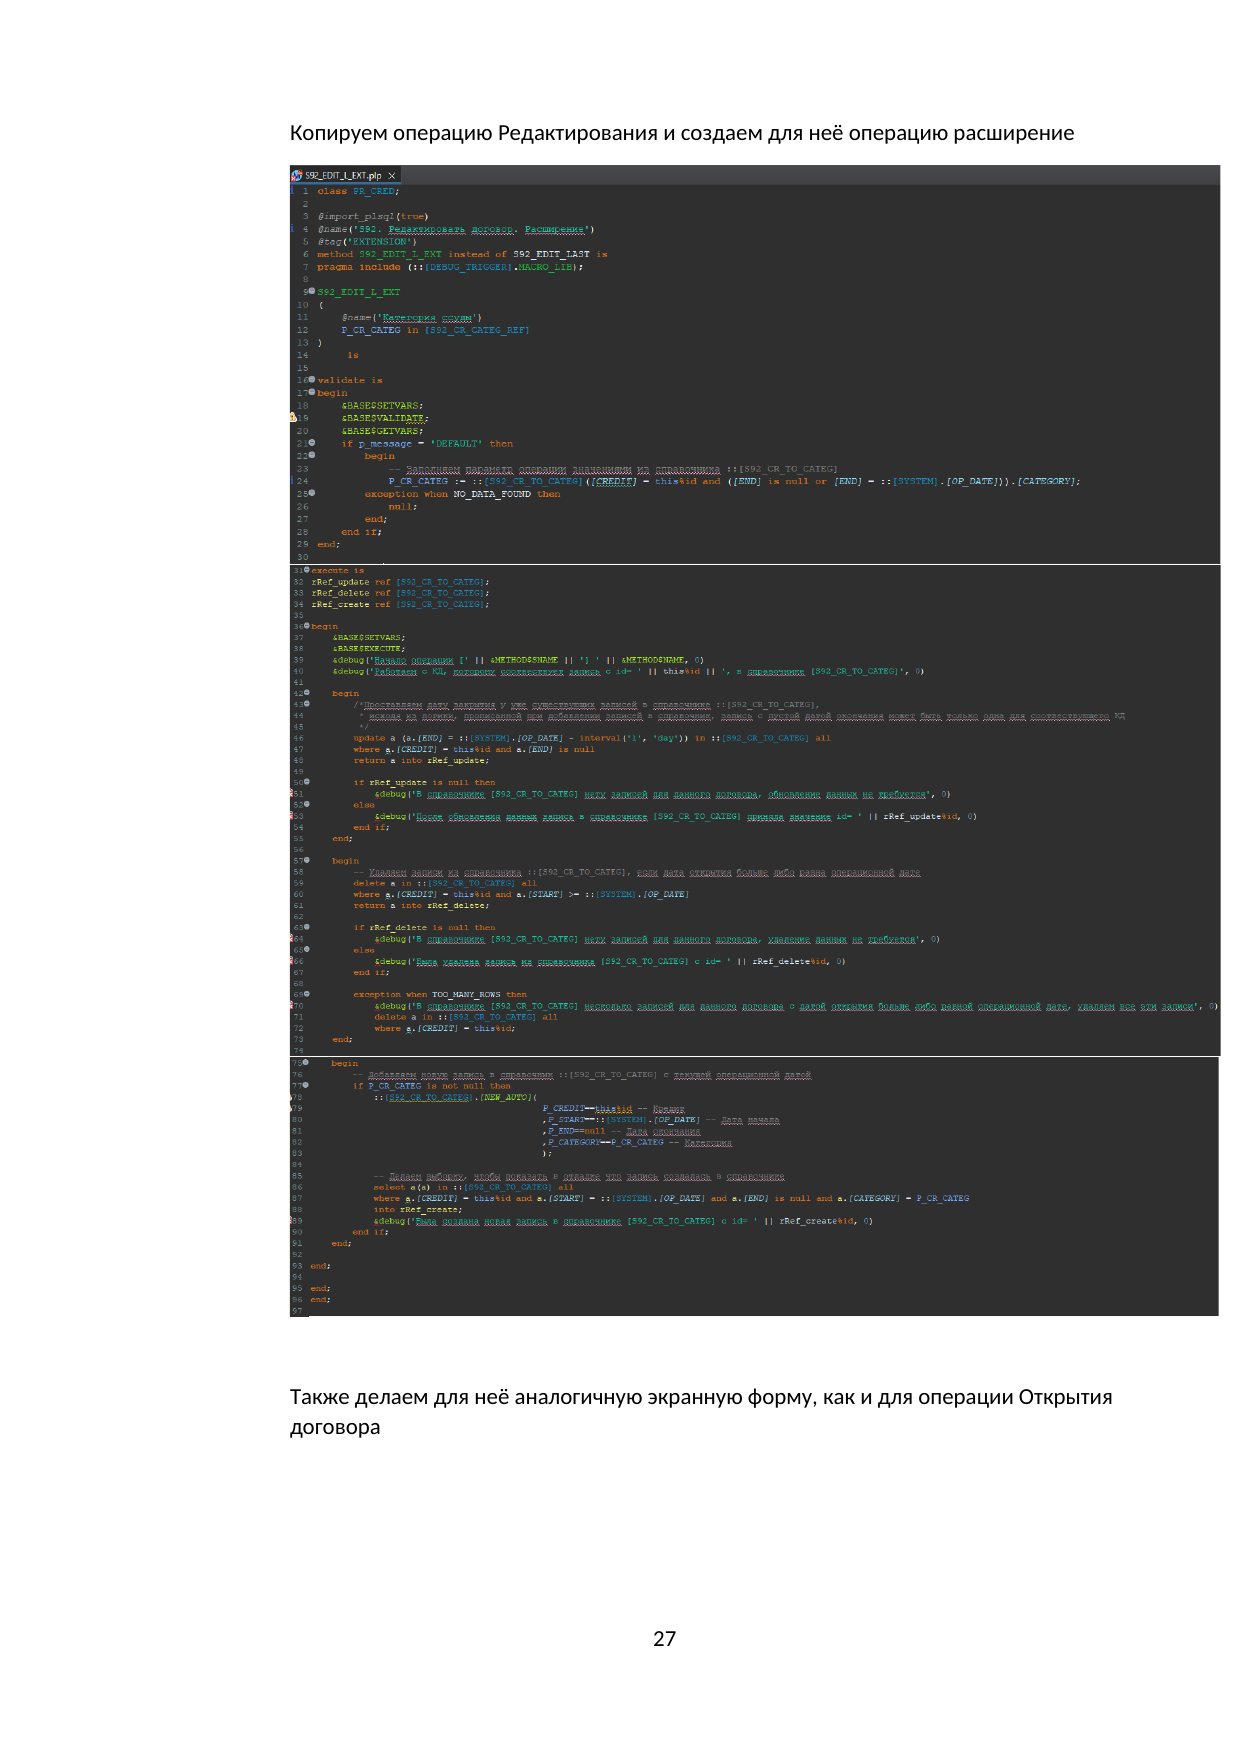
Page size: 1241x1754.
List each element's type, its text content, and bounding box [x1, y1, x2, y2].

text Также делаем для неё аналогичную экранную форму, как и для операции Открытия договора [290, 1382, 1152, 1441]
picture [289, 1057, 1219, 1317]
text Копируем операцию Редактирования и создаем для неё операцию расширение [290, 118, 1152, 146]
picture [289, 565, 1221, 1056]
picture [289, 165, 1221, 564]
